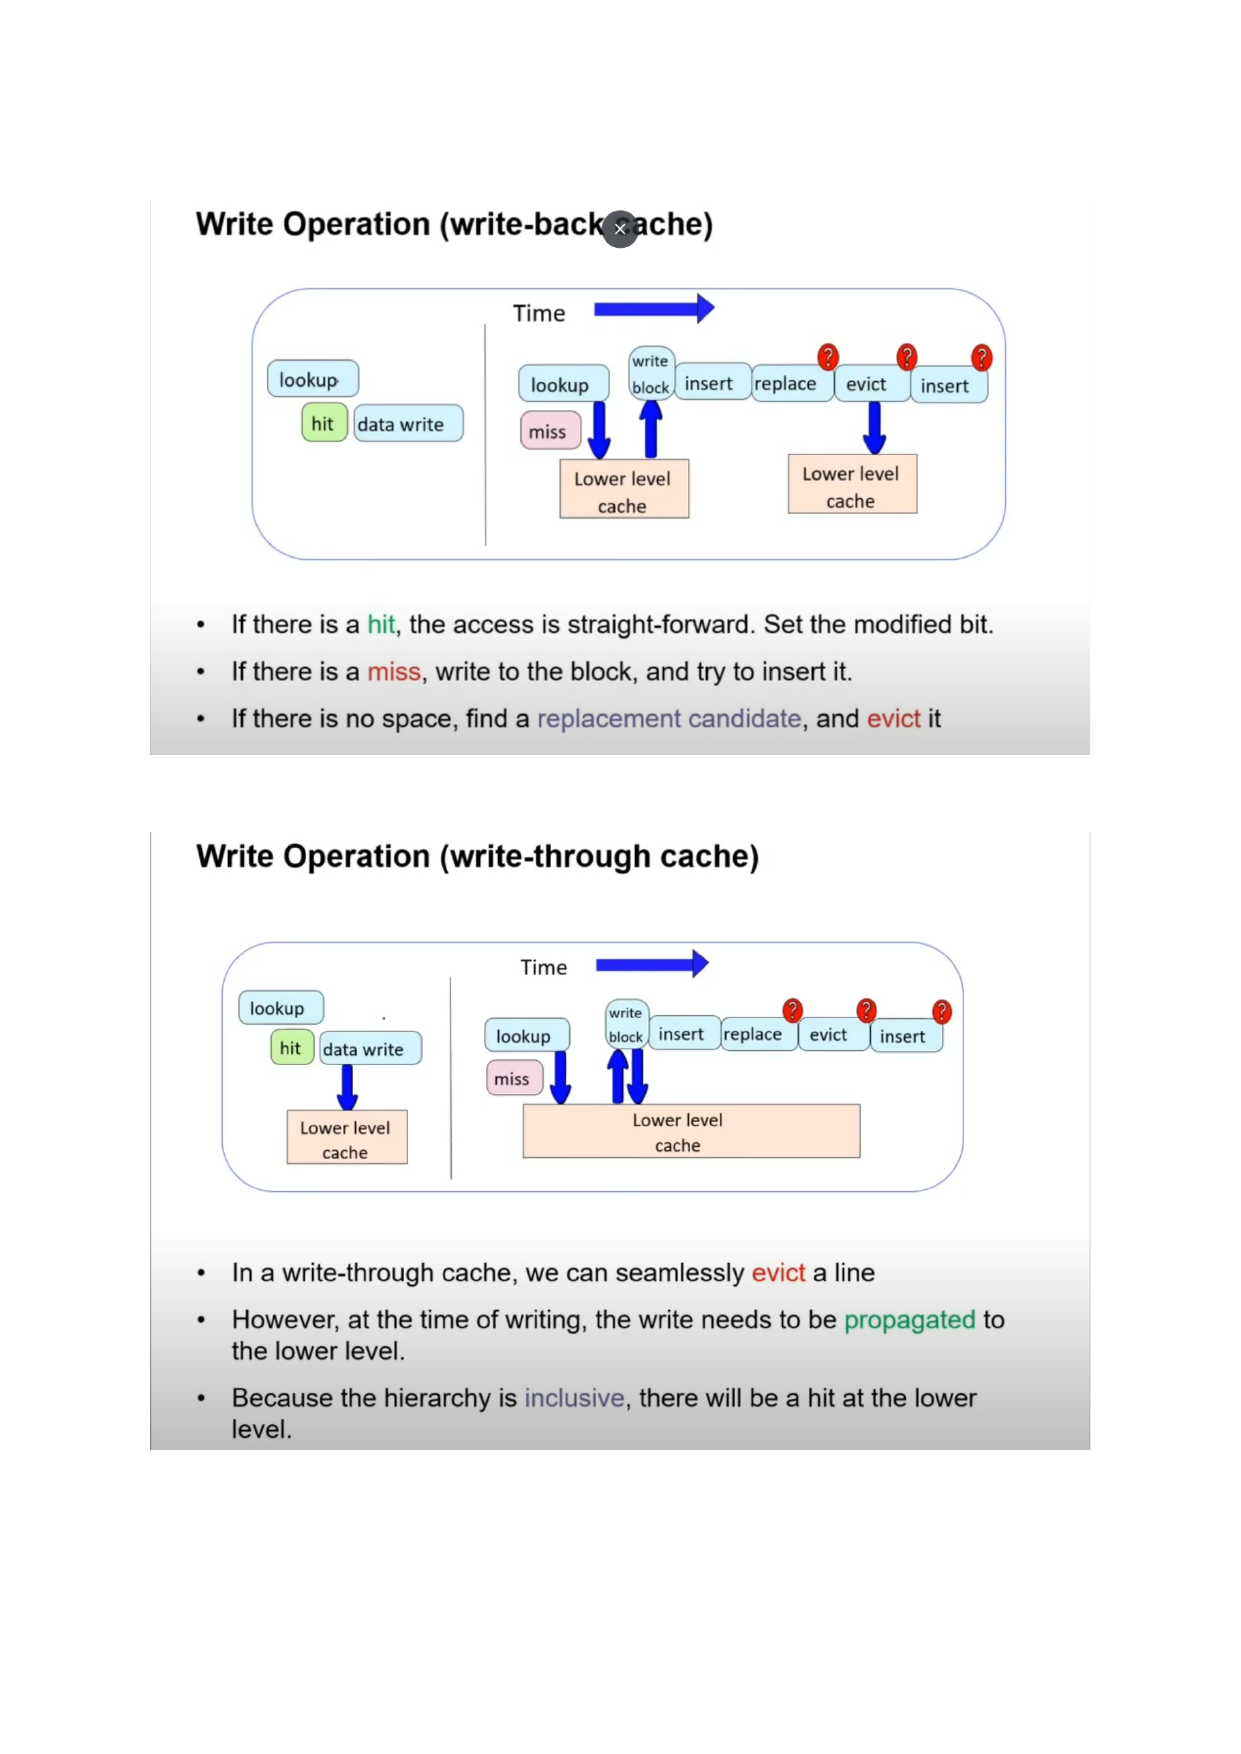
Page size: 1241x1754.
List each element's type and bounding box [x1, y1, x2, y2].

picture [150, 832, 1091, 1450]
picture [150, 201, 1091, 755]
